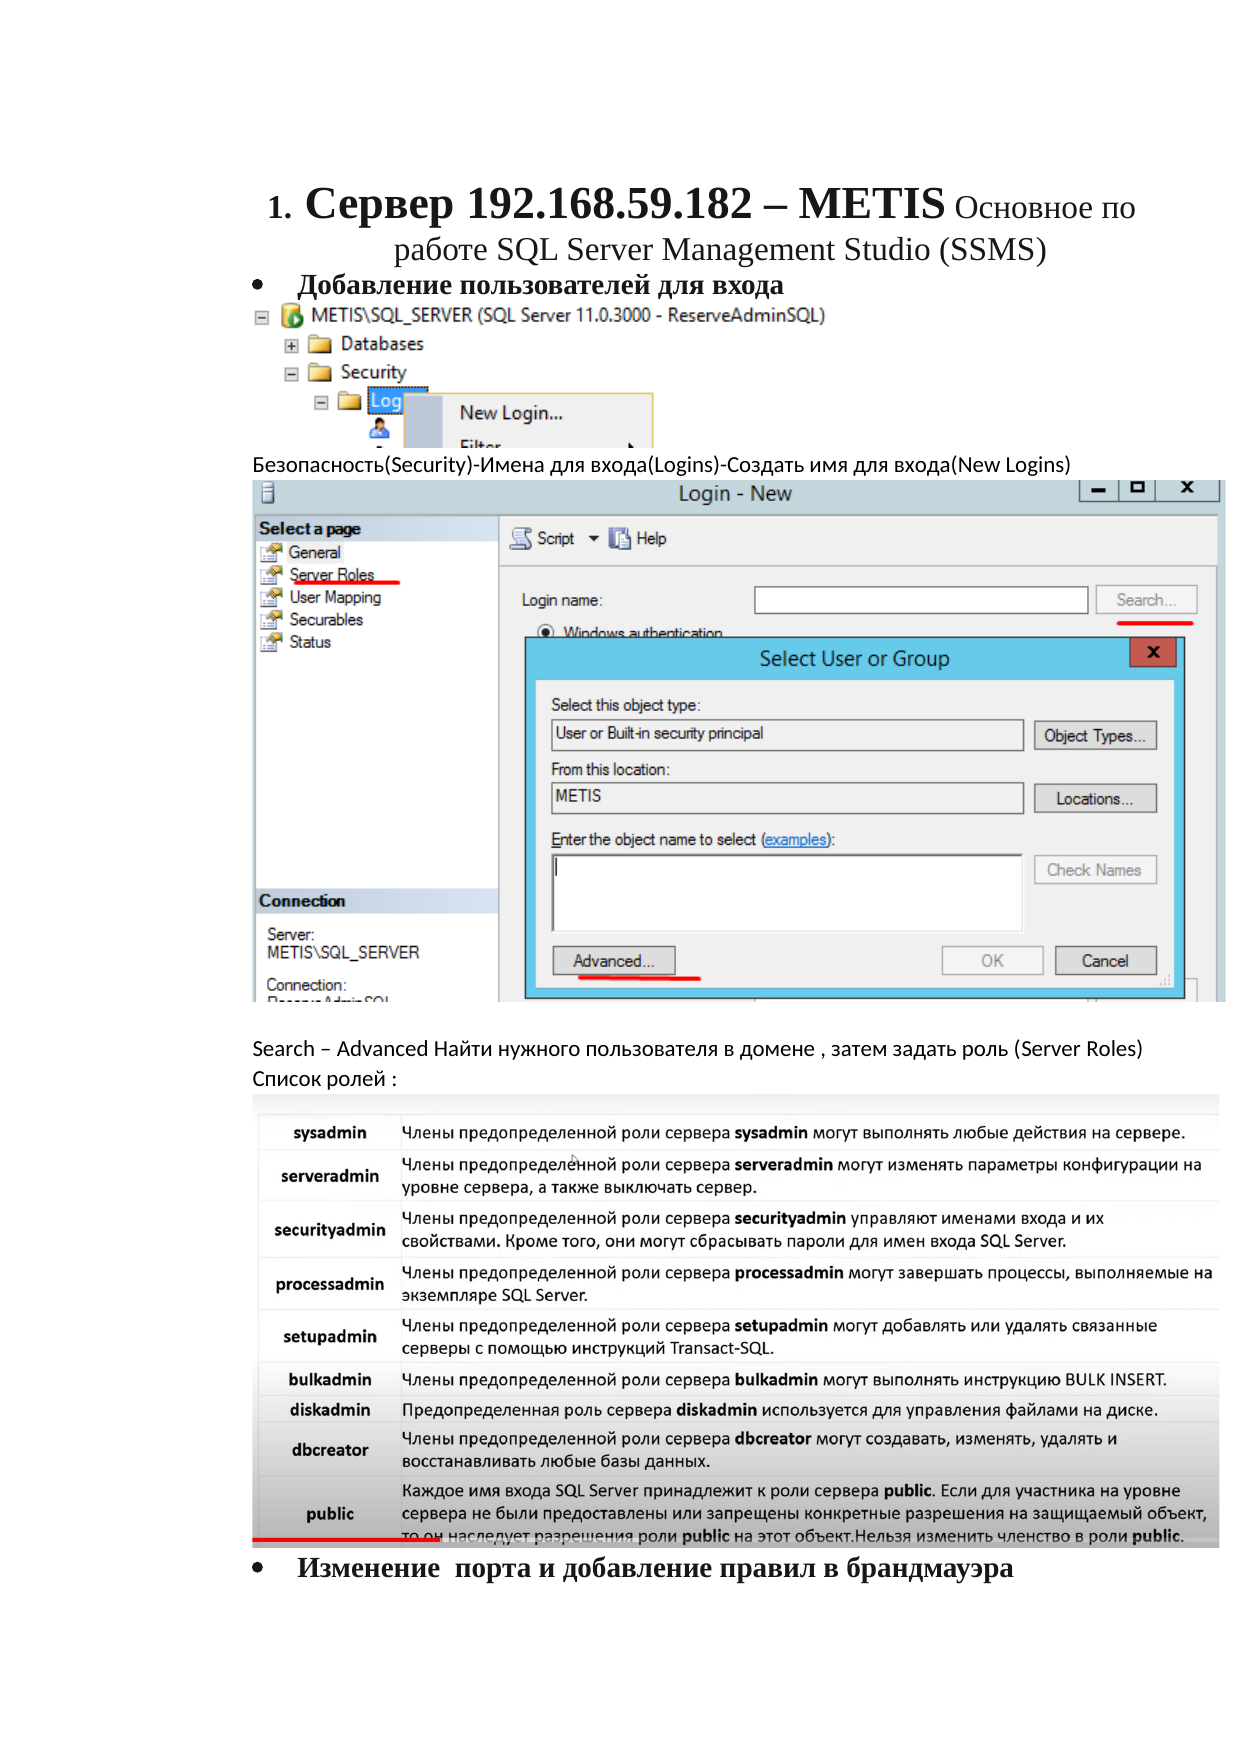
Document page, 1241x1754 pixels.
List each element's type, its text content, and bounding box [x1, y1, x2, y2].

list Search – Advanced Найти нужного пользователя в домене , затем задать роль (Server Roles) [252, 1034, 1152, 1062]
list Изменение порта и добавление правил в брандмауэра [252, 1550, 1152, 1584]
picture [252, 300, 879, 448]
picture [252, 1094, 1220, 1548]
list Сервер 192.168.59.182 – METIS Основное по работе SQL Server Management Studio (SSMS) [251, 176, 1152, 267]
list Безопасность(Security)-Имена для входа(Logins)-Создать имя для входа(New Logins) [252, 450, 1152, 480]
list Добавление пользователей для входа [252, 267, 1152, 301]
list Список ролей : [252, 1064, 1152, 1093]
picture [252, 480, 1226, 1002]
